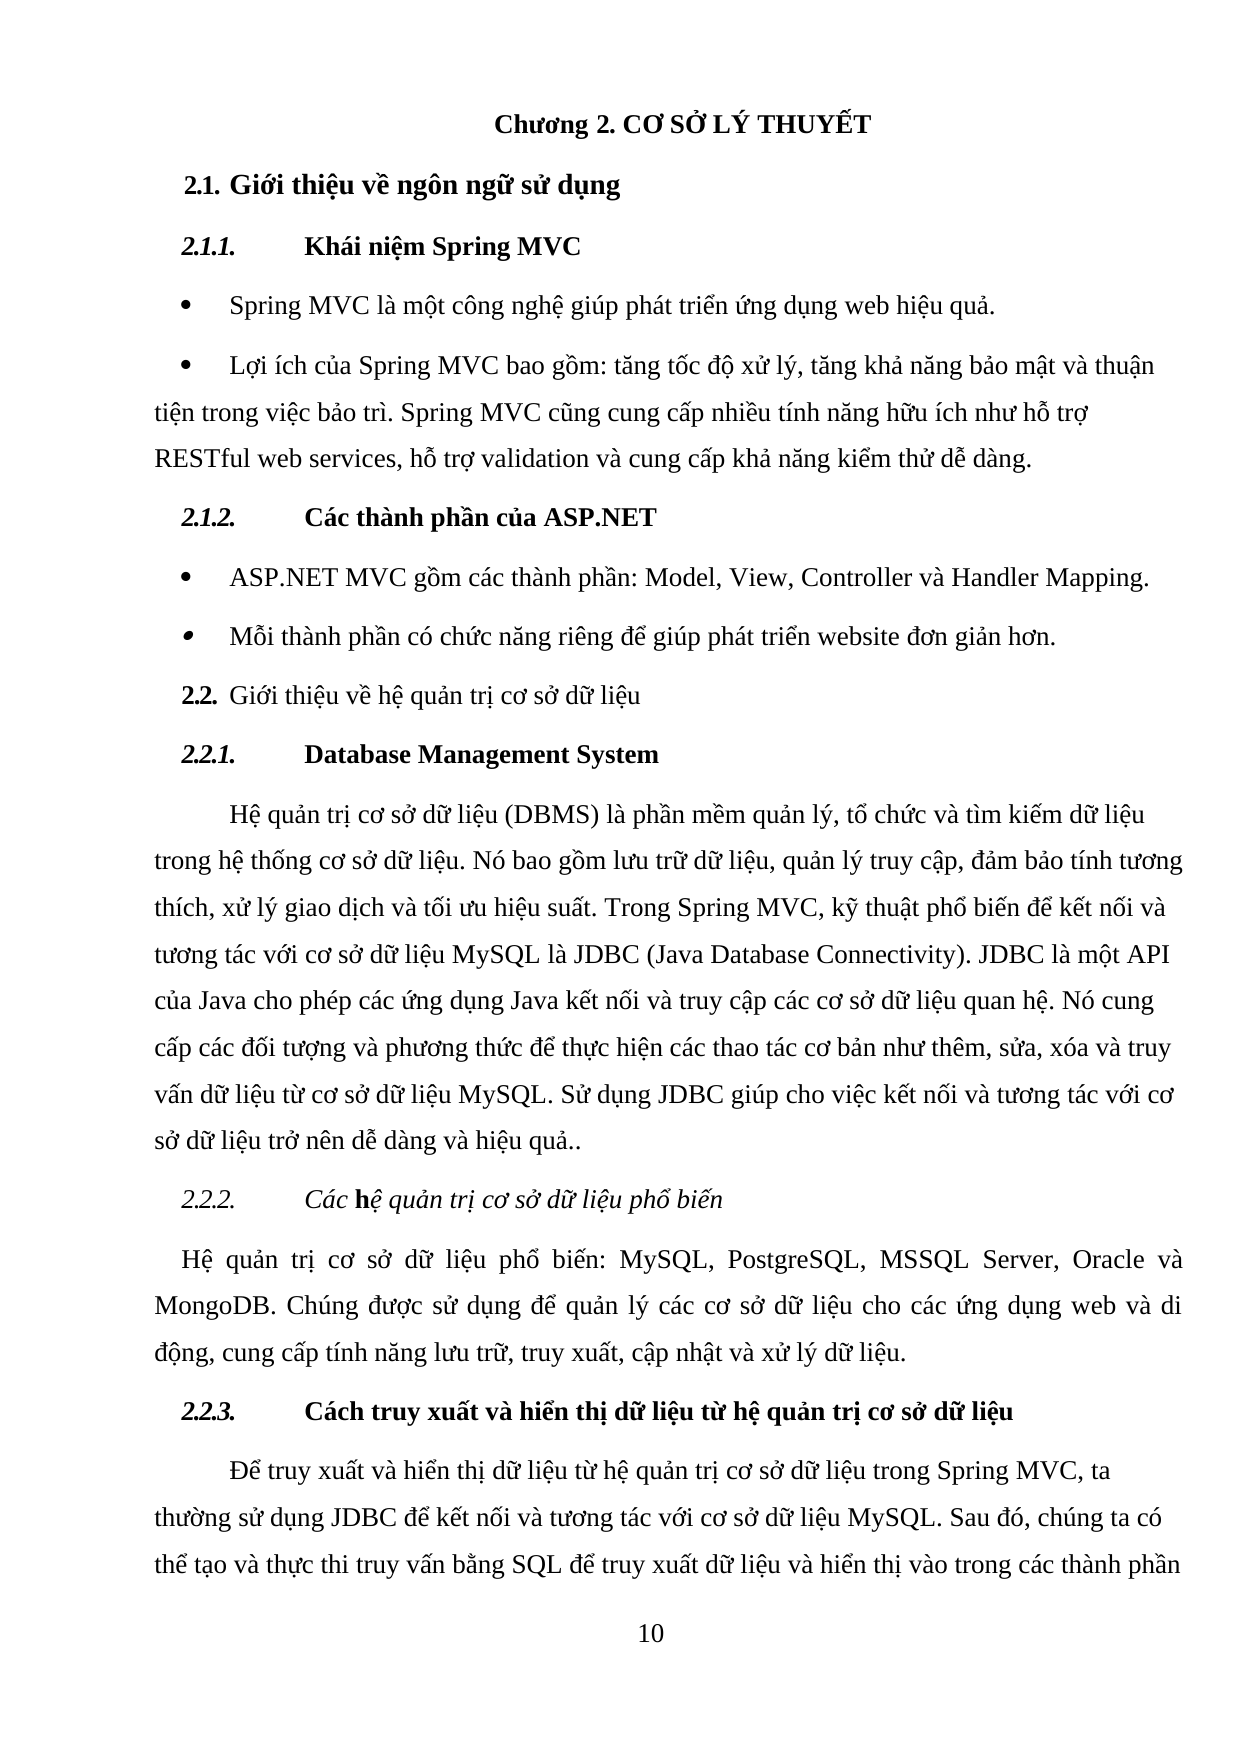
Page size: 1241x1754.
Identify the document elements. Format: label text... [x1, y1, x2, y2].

list Lợi ích của Spring MVC bao gồm: tăng tốc độ xử lý, tăng khả năng bảo mật và thuận tiện trong việc bảo trì. Spring MVC cũng cung cấp nhiều tính năng hữu ích như hỗ trợ RESTful web services, hỗ trợ validation và cung cấp khả năng kiểm thử dễ dàng. [154, 349, 1184, 473]
subtitle Database Management System [154, 738, 1184, 770]
subtitle Cách truy xuất và hiển thị dữ liệu từ hệ quản trị cơ sở dữ liệu [154, 1395, 1184, 1426]
subtitle Các thành phần của ASP.NET [154, 501, 1184, 533]
subtitle Chương 2. CƠ SỞ LÝ THUYẾT [154, 108, 1184, 139]
list ASP.NET MVC gồm các thành phần: Model, View, Controller và Handler Mapping. [154, 561, 1184, 592]
subtitle Giới thiệu về hệ quản trị cơ sở dữ liệu [154, 679, 1184, 711]
list Spring MVC là một công nghệ giúp phát triển ứng dụng web hiệu quả. [154, 289, 1184, 321]
text Hệ quản trị cơ sở dữ liệu (DBMS) là phần mềm quản lý, tổ chức và tìm kiếm dữ liệu trong hệ thống cơ sở dữ liệu. Nó bao gồm lưu trữ dữ liệu, quản lý truy cập, đảm bảo tính tương thích, xử lý giao dịch và tối ưu hiệu suất. Trong Spring MVC, kỹ thuật phổ biến để kết nối và tương tác với cơ sở dữ liệu MySQL là JDBC (Java Database Connectivity). JDBC là một API của Java cho phép các ứng dụng Java kết nối và truy cập các cơ sở dữ liệu quan hệ. Nó cung cấp các đối tượng và phương thức để thực hiện các thao tác cơ bản như thêm, sửa, xóa và truy vấn dữ liệu từ cơ sở dữ liệu MySQL. Sử dụng JDBC giúp cho việc kết nối và tương tác với cơ sở dữ liệu trở nên dễ dàng và hiệu quả.. [154, 798, 1184, 1156]
list Mỗi thành phần có chức năng riêng để giúp phát triển website đơn giản hơn. [154, 620, 1184, 651]
subtitle Khái niệm Spring MVC [154, 230, 1184, 261]
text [154, 1454, 1184, 1579]
list Hệ quản trị cơ sở dữ liệu phổ biến: MySQL, PostgreSQL, MSSQL Server, Oracle và MongoDB. Chúng được sử dụng để quản lý các cơ sở dữ liệu cho các ứng dụng web và di động, cung cấp tính năng lưu trữ, truy xuất, cập nhật và xử lý dữ liệu. [154, 1243, 1184, 1367]
subtitle Giới thiệu về ngôn ngữ sử dụng [154, 167, 1184, 201]
subtitle Các hệ quản trị cơ sở dữ liệu phổ biến [154, 1183, 1184, 1215]
